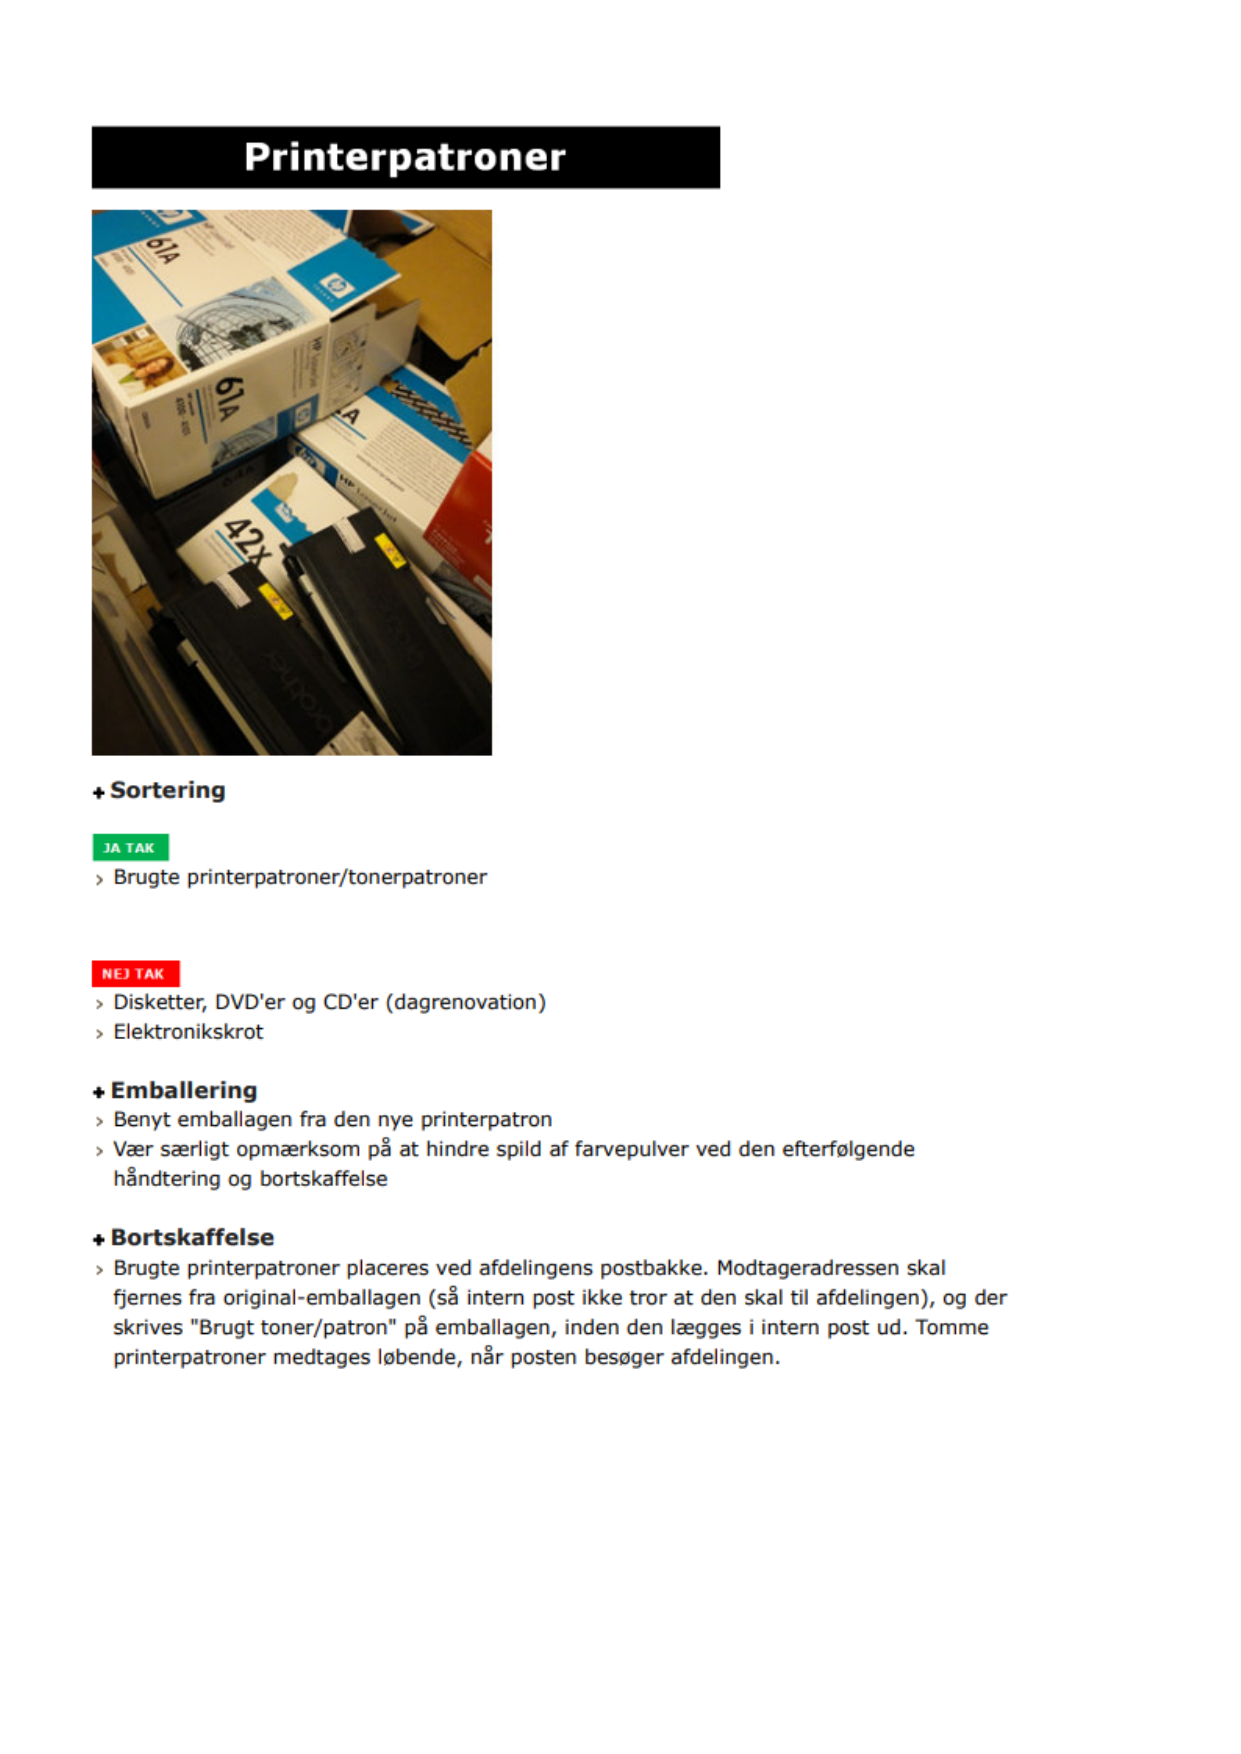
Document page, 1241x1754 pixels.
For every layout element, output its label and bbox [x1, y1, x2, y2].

picture [75, 121, 1030, 1394]
